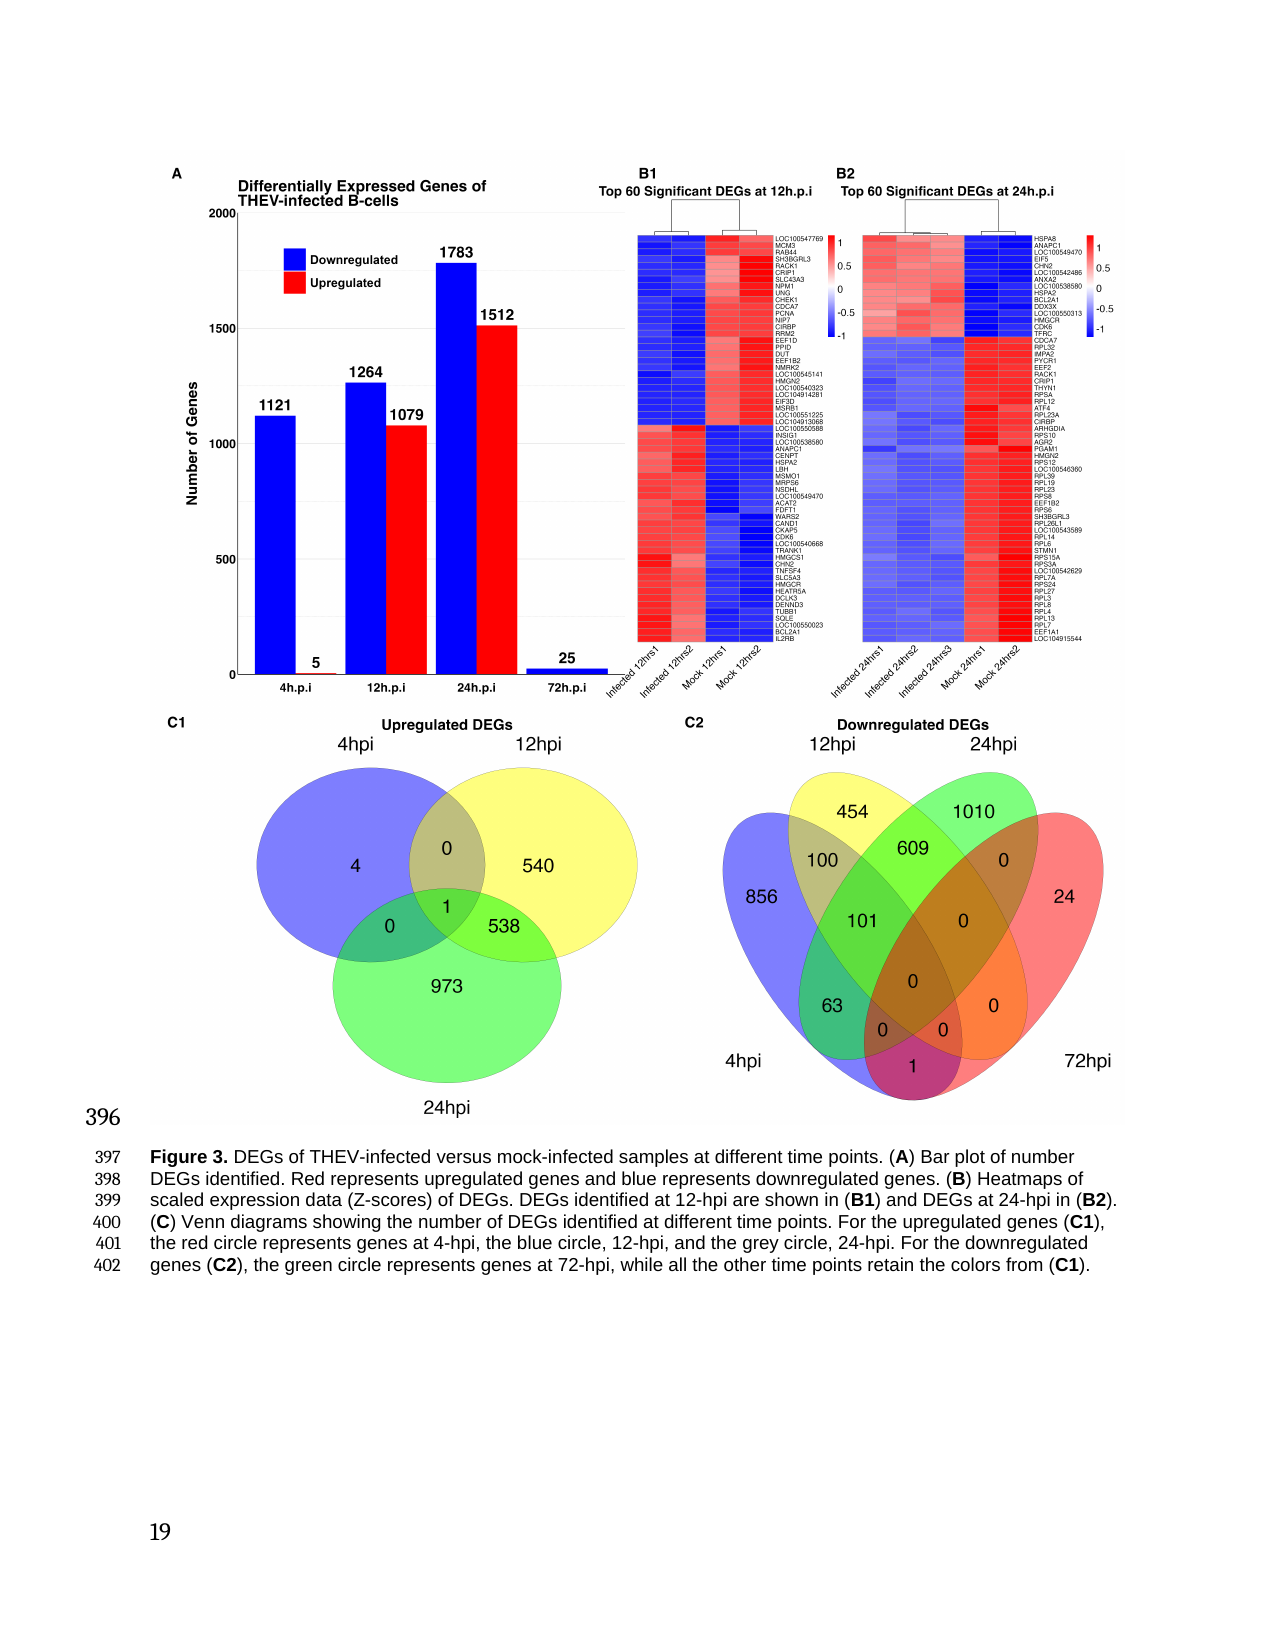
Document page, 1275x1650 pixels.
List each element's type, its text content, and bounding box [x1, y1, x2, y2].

picture [150, 150, 1125, 1125]
text Figure 3. DEGs of THEV-infected versus mock-infected samples at different time points. (A) Bar plot of number DEGs identified. Red represents upregulated genes and blue represents downregulated genes. (B) Heatmaps of scaled expression data (Z-scores) of DEGs. DEGs identified at 12-hpi are shown in (B1) and DEGs at 24-hpi in (B2). (C) Venn diagrams showing the number of DEGs identified at different time points. For the upregulated genes (C1), the red circle represents genes at 4-hpi, the blue circle, 12-hpi, and the grey circle, 24-hpi. For the downregulated genes (C2), the green circle represents genes at 72-hpi, while all the other time points retain the colors from (C1). [150, 1146, 1125, 1275]
